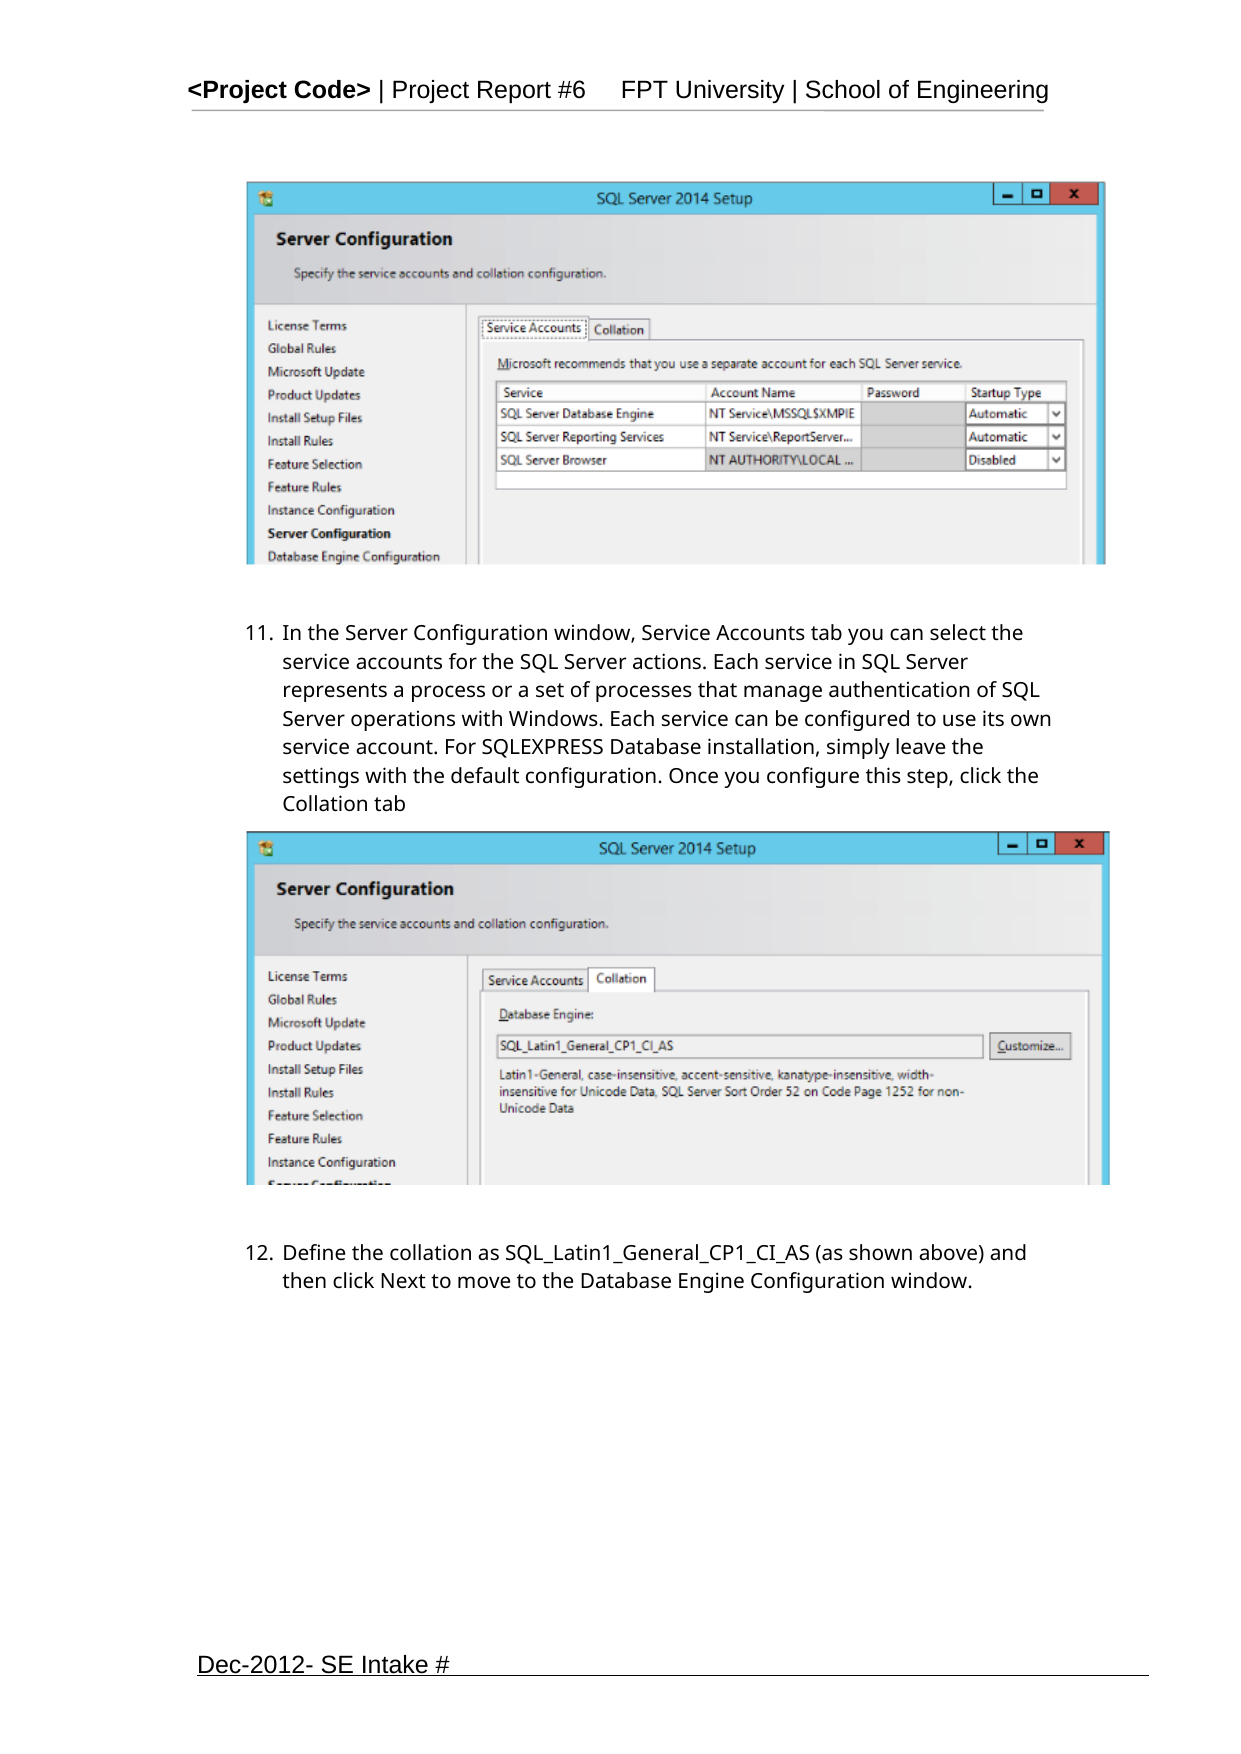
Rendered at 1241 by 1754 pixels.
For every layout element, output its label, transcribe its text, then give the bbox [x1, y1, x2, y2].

picture [244, 830, 1110, 1185]
list Define the collation as SQL_Latin1_General_CP1_CI_AS (as shown above) and then click Next to move to the Database Engine Configuration window. [244, 1238, 1053, 1295]
list In the Server Configuration window, Service Accounts tab you can select the service accounts for the SQL Server actions. Each service in SQL Server represents a process or a set of processes that manage authentication of SQL Server operations with Windows. Each service can be configured to use its own service account. For SQLEXPRESS Database installation, simply leave the settings with the default configuration. Once you configure this step, click the Collation tab [244, 618, 1053, 818]
picture [244, 180, 1110, 566]
